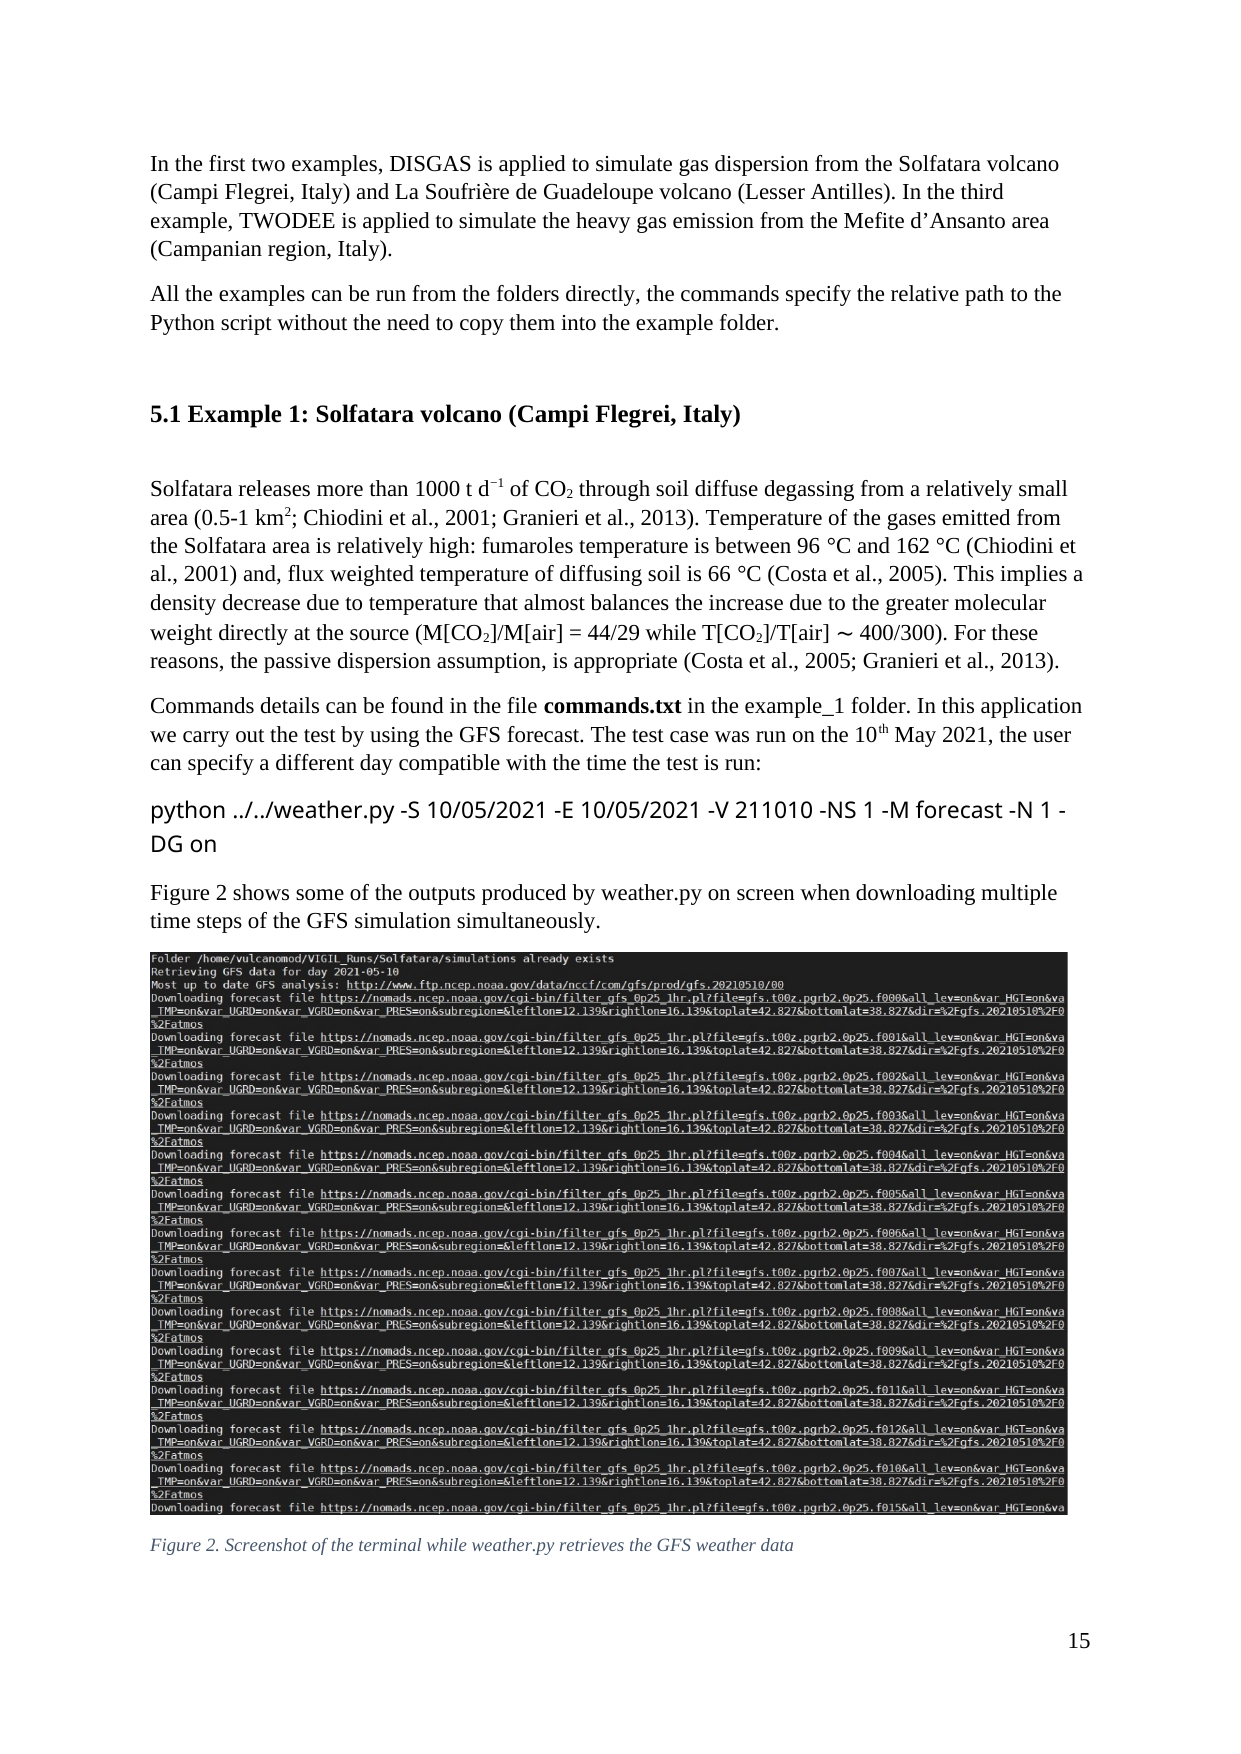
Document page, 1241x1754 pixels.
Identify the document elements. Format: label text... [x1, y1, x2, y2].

text Commands details can be found in the file commands.txt in the example_1 folder. In this application we carry out the test by using the GFS forecast. The test case was run on the 10th May 2021, the user can specify a different day compatible with the time the test is run: [150, 692, 1090, 776]
text Figure 2 shows some of the outputs produced by weather.py on screen when downloading multiple time steps of the GFS simulation simultaneously. [150, 878, 1090, 933]
text All the examples can be run from the folders directly, the commands specify the relative path to the Python script without the need to copy them into the example folder. [150, 280, 1090, 335]
text In the first two examples, DISGAS is applied to simulate gas dispersion from the Solfatara volcano (Campi Flegrei, Italy) and La Soufrière de Guadeloupe volcano (Lesser Antilles). In the third example, TWODEE is applied to simulate the heavy gas emission from the Mefite d’Ansanto area (Campanian region, Italy). [150, 150, 1090, 262]
text Solfatara releases more than 1000 t d−1 of CO2 through soil diffuse degassing from a relatively small area (0.5-1 km2; Chiodini et al., 2001; Granieri et al., 2013). Temperature of the gases emitted from the Solfatara area is relatively high: fumaroles temperature is between 96 °C and 162 °C (Chiodini et al., 2001) and, flux weighted temperature of diffusing soil is 66 °C (Costa et al., 2005). This implies a density decrease due to temperature that almost balances the increase due to the greater molecular weight directly at the source (M[CO2]/M[air] = 44/29 while T[CO2]/T[air] ∼ 400/300). For these reasons, the passive dispersion assumption, is appropriate (Costa et al., 2005; Granieri et al., 2013). [150, 475, 1090, 674]
text python ../../weather.py -S 10/05/2021 -E 10/05/2021 -V 211010 -NS 1 -M forecast -N 1 -DG on [150, 794, 1090, 859]
subtitle 5.1 Example 1: Solfatara volcano (Campi Flegrei, Italy) [150, 399, 1090, 428]
picture [150, 952, 1068, 1515]
text Figure 2. Screenshot of the terminal while weather.py retrieves the GFS weather data [150, 1533, 1090, 1555]
